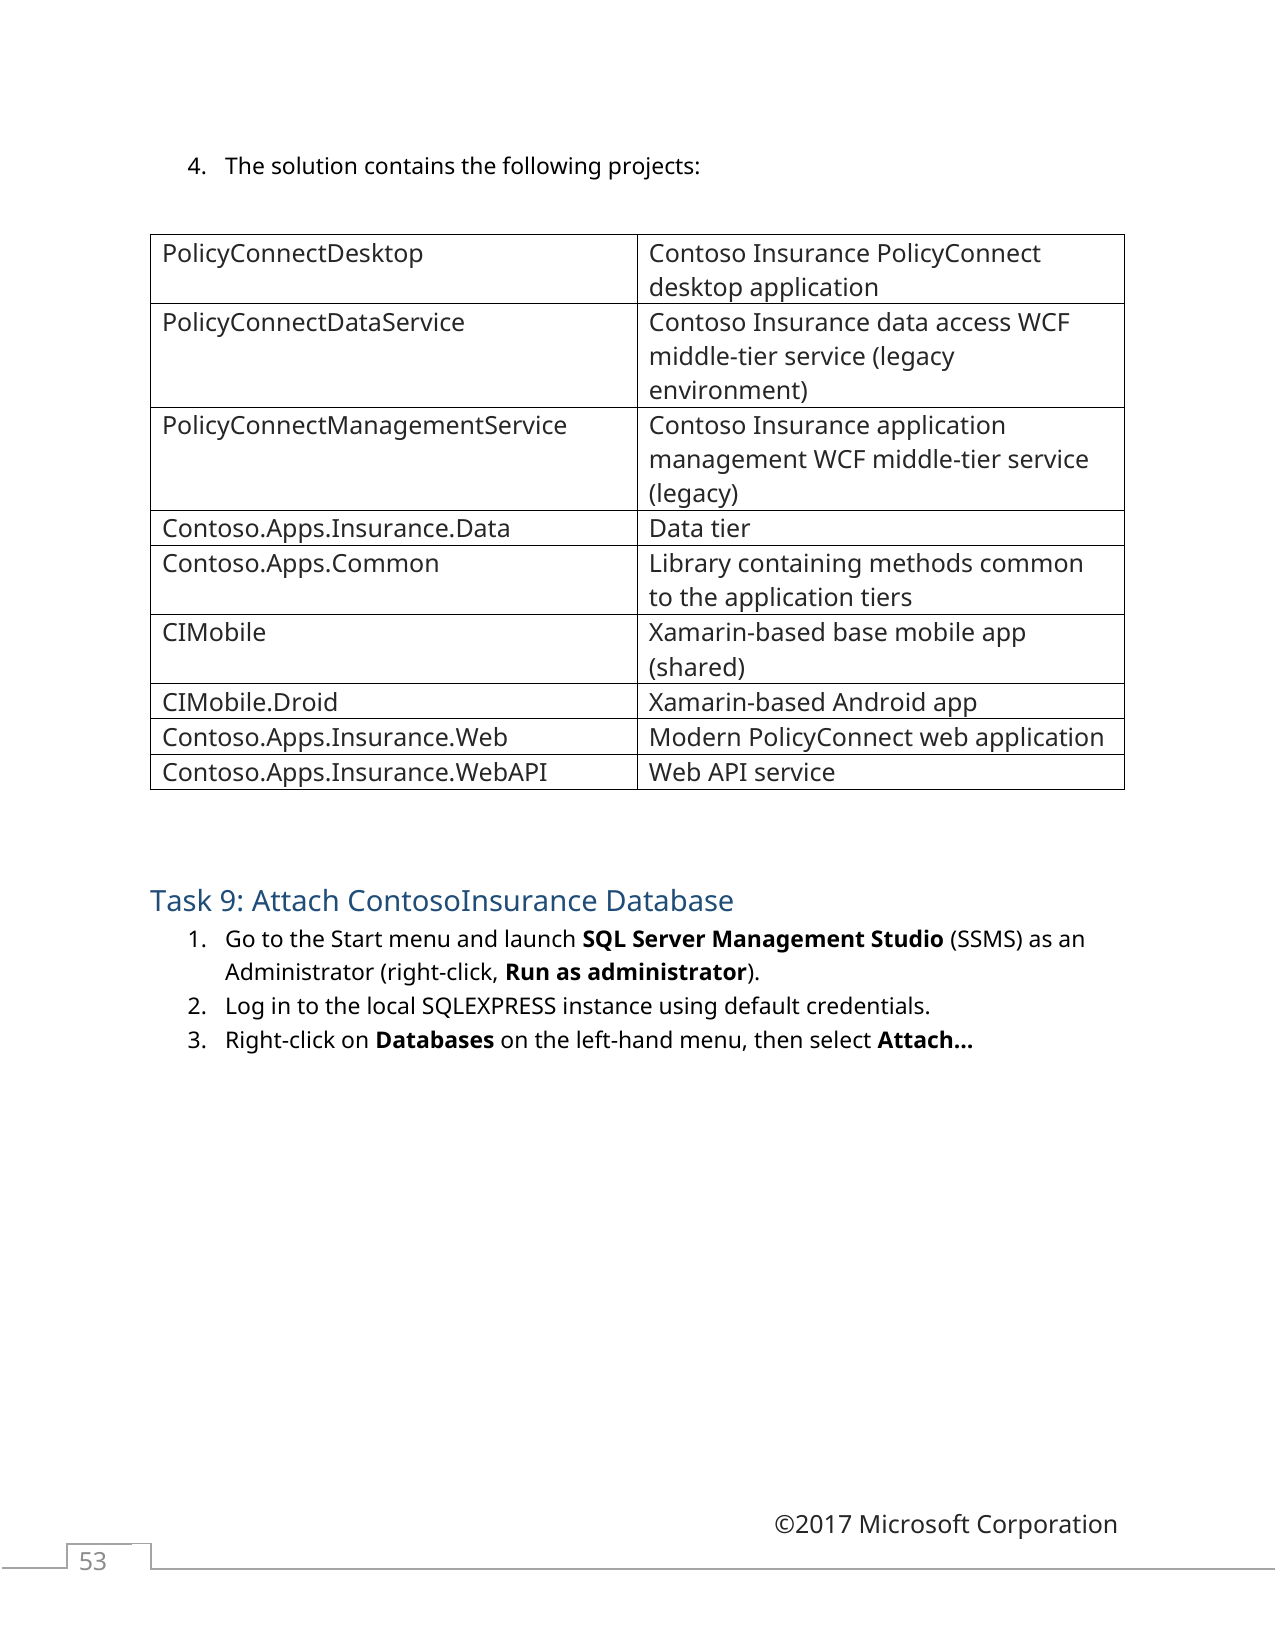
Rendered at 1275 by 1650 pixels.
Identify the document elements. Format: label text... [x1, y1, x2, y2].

list The solution contains the following projects: [187, 150, 1125, 215]
table_cell Contoso.Apps.Insurance.WebAPI [151, 755, 637, 788]
table_cell Data tier [638, 511, 1124, 545]
list Go to the Start menu and launch SQL Server Management Studio (SSMS) as an Administrator (right-click, Run as administrator). [187, 923, 1125, 988]
table_header PolicyConnectDesktop [151, 235, 637, 303]
table_cell Contoso.Apps.Insurance.Web [151, 719, 637, 753]
table_cell Library containing methods common to the application tiers [638, 546, 1124, 614]
table_cell Xamarin-based base mobile app (shared) [638, 615, 1124, 683]
table_cell Xamarin-based Android app [638, 684, 1124, 718]
list Right-click on Databases on the left-hand menu, then select Attach… [187, 1024, 1125, 1055]
table_cell PolicyConnectManagementService [151, 408, 637, 510]
table_cell CIMobile.Droid [151, 684, 637, 718]
table_cell Web API service [638, 755, 1124, 788]
table_cell Modern PolicyConnect web application [638, 719, 1124, 753]
list Log in to the local SQLEXPRESS instance using default credentials. [187, 990, 1125, 1021]
table_header Contoso Insurance PolicyConnect desktop application [638, 235, 1124, 303]
table_cell Contoso.Apps.Insurance.Data [151, 511, 637, 545]
table_cell Contoso Insurance application management WCF middle-tier service (legacy) [638, 408, 1124, 510]
table_cell CIMobile [151, 615, 637, 683]
table_cell Contoso Insurance data access WCF middle-tier service (legacy environment) [638, 304, 1124, 407]
table_cell PolicyConnectDataService [151, 304, 637, 407]
subtitle Task 9: Attach ContosoInsurance Database [150, 880, 1125, 919]
table_cell Contoso.Apps.Common [151, 546, 637, 614]
